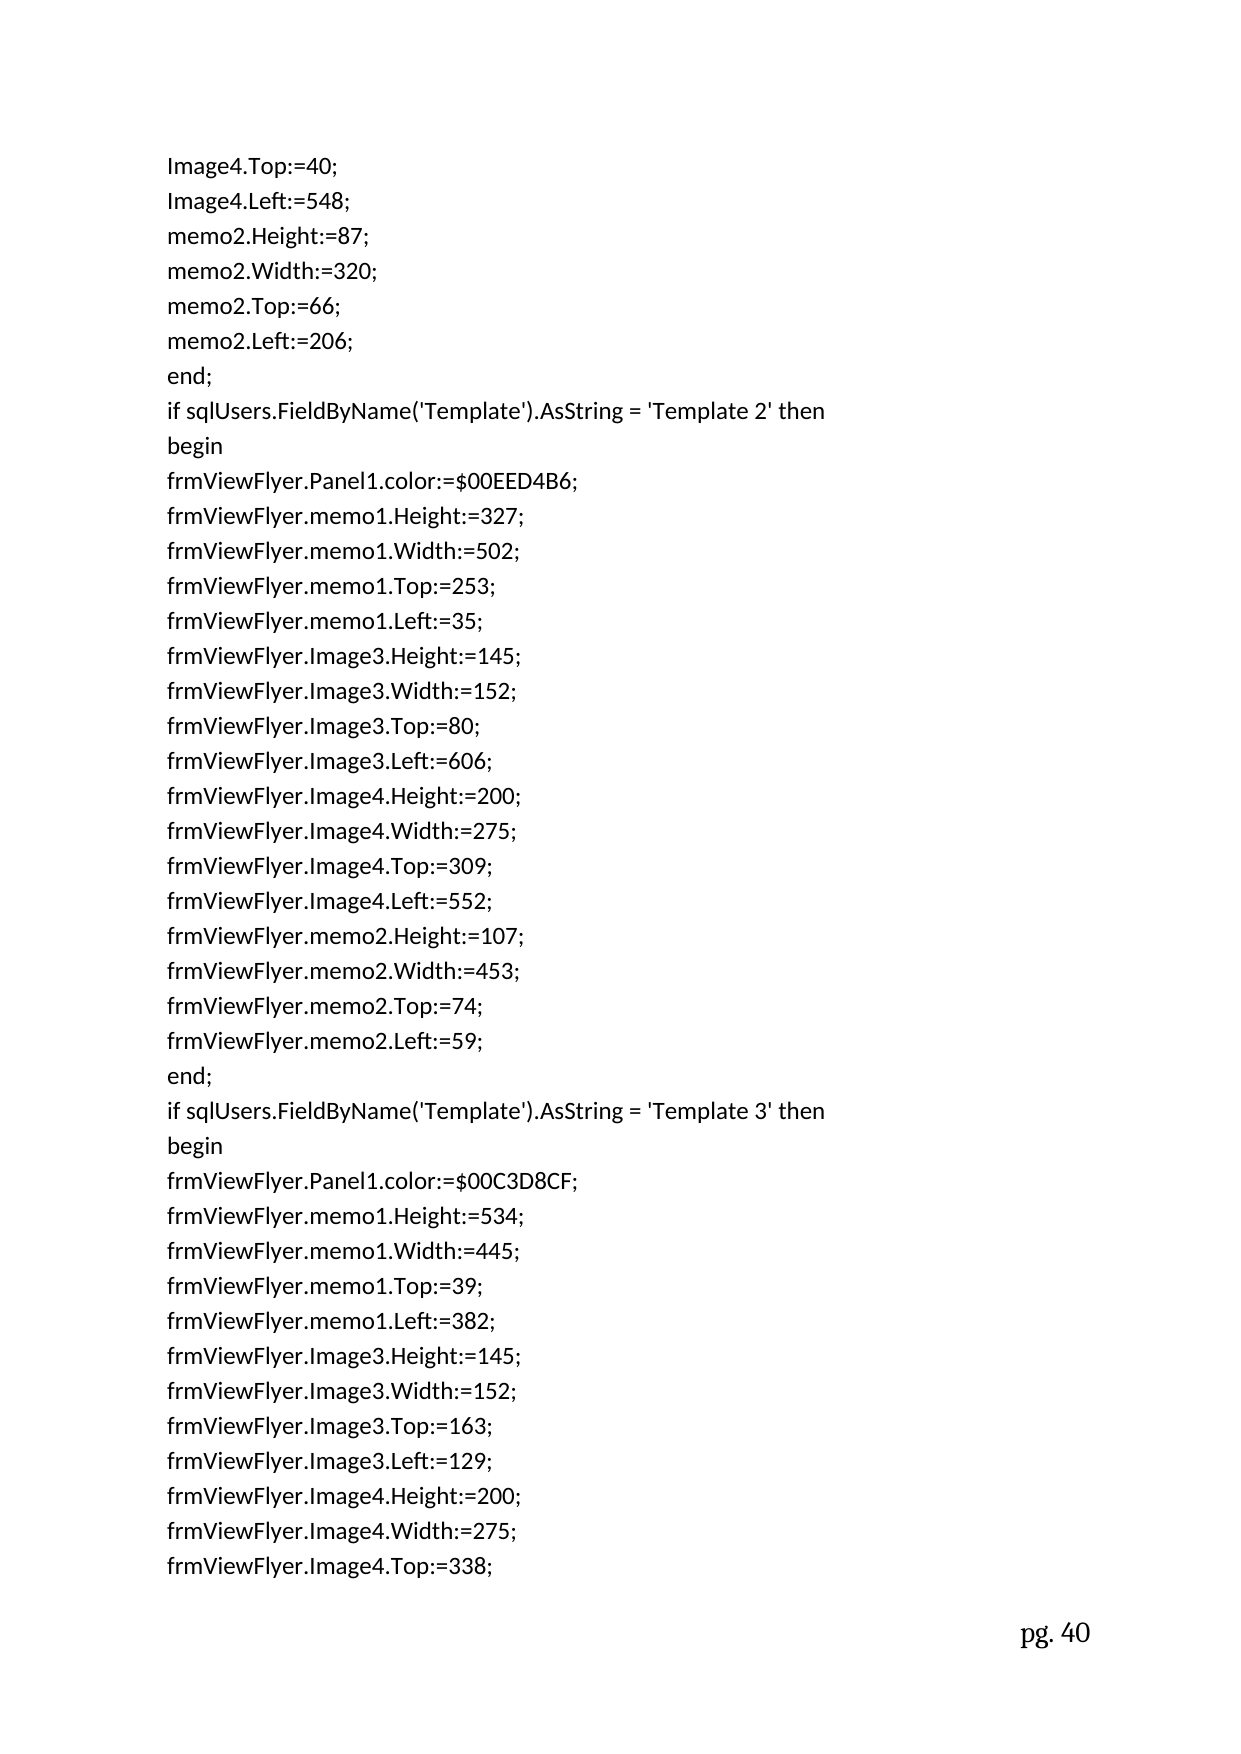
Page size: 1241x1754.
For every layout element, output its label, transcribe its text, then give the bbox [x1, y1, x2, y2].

text Image4.Left:=548; [150, 185, 1090, 216]
text frmViewFlyer.Image3.Left:=129; [150, 1445, 1090, 1476]
text frmViewFlyer.memo1.Left:=35; [150, 605, 1090, 636]
text frmViewFlyer.Image3.Width:=152; [150, 675, 1090, 706]
text frmViewFlyer.Image4.Top:=338; [150, 1550, 1090, 1581]
text frmViewFlyer.Image3.Width:=152; [150, 1375, 1090, 1406]
text frmViewFlyer.memo2.Width:=453; [150, 955, 1090, 986]
text if sqlUsers.FieldByName('Template').AsString = 'Template 3' then [150, 1095, 1090, 1126]
text frmViewFlyer.Image3.Left:=606; [150, 745, 1090, 776]
text frmViewFlyer.memo2.Height:=107; [150, 920, 1090, 951]
text memo2.Width:=320; [150, 255, 1090, 286]
text frmViewFlyer.Image4.Height:=200; [150, 780, 1090, 811]
text frmViewFlyer.Image4.Top:=309; [150, 850, 1090, 881]
text if sqlUsers.FieldByName('Template').AsString = 'Template 2' then [150, 395, 1090, 426]
text frmViewFlyer.memo1.Width:=445; [150, 1235, 1090, 1266]
text frmViewFlyer.Panel1.color:=$00C3D8CF; [150, 1165, 1090, 1196]
text memo2.Top:=66; [150, 290, 1090, 321]
text frmViewFlyer.Image3.Top:=80; [150, 710, 1090, 741]
text frmViewFlyer.memo2.Left:=59; [150, 1025, 1090, 1056]
text frmViewFlyer.memo1.Height:=327; [150, 500, 1090, 531]
text frmViewFlyer.memo1.Height:=534; [150, 1200, 1090, 1231]
text memo2.Left:=206; [150, 325, 1090, 356]
text frmViewFlyer.Image3.Top:=163; [150, 1410, 1090, 1441]
text end; [150, 360, 1090, 391]
text begin [150, 1130, 1090, 1161]
text memo2.Height:=87; [150, 220, 1090, 251]
text frmViewFlyer.memo1.Left:=382; [150, 1305, 1090, 1336]
text frmViewFlyer.memo1.Width:=502; [150, 535, 1090, 566]
text Image4.Top:=40; [150, 150, 1090, 181]
text frmViewFlyer.memo1.Top:=253; [150, 570, 1090, 601]
text frmViewFlyer.Image4.Width:=275; [150, 815, 1090, 846]
text frmViewFlyer.Image3.Height:=145; [150, 1340, 1090, 1371]
text frmViewFlyer.memo2.Top:=74; [150, 990, 1090, 1021]
text frmViewFlyer.Panel1.color:=$00EED4B6; [150, 465, 1090, 496]
text frmViewFlyer.Image4.Left:=552; [150, 885, 1090, 916]
text frmViewFlyer.memo1.Top:=39; [150, 1270, 1090, 1301]
text frmViewFlyer.Image4.Width:=275; [150, 1515, 1090, 1546]
text begin [150, 430, 1090, 461]
text frmViewFlyer.Image3.Height:=145; [150, 640, 1090, 671]
text frmViewFlyer.Image4.Height:=200; [150, 1480, 1090, 1511]
text end; [150, 1060, 1090, 1091]
